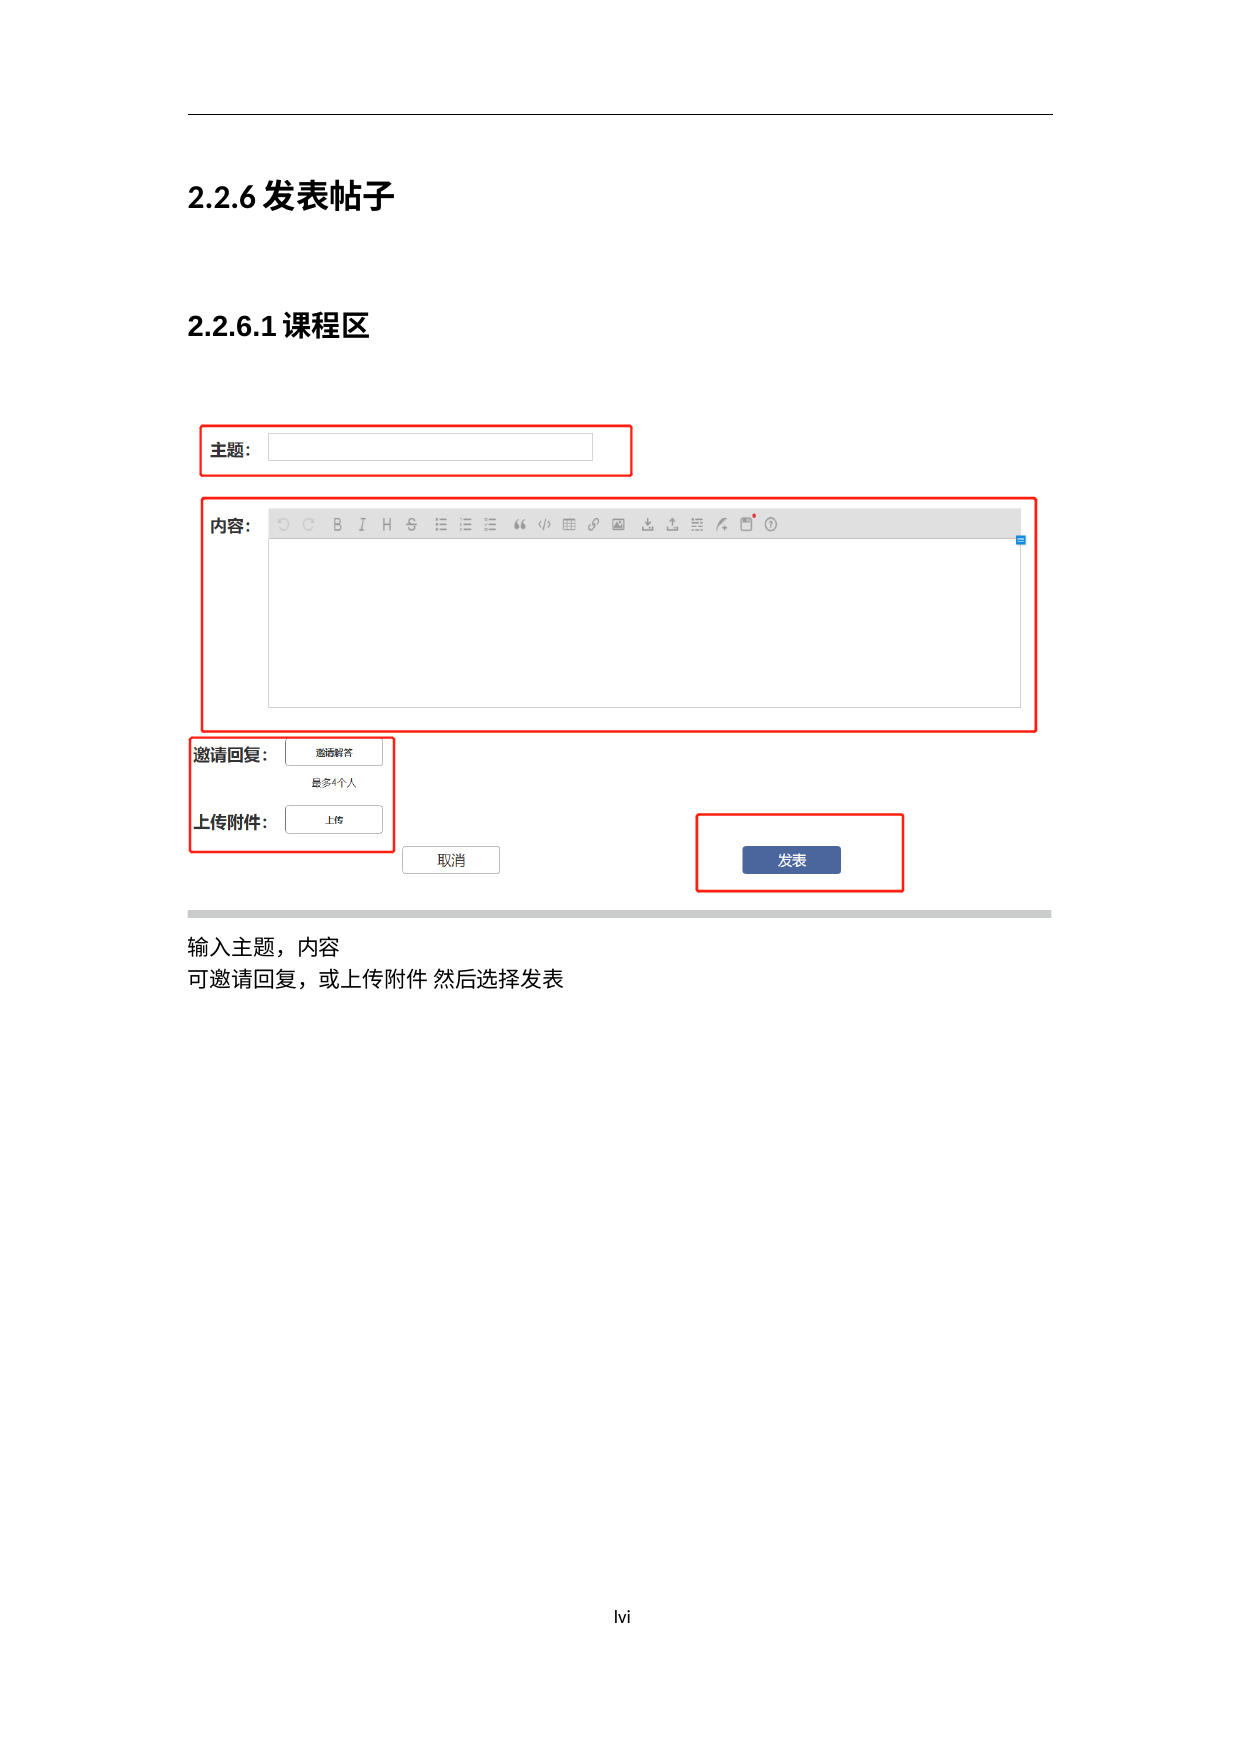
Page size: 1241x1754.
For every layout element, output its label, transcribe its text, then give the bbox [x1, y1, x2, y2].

picture [187, 409, 1052, 918]
subtitle 2.2.6.1课程区 [187, 291, 1053, 356]
subtitle 2.2.6发表帖子 [187, 162, 1053, 227]
text 可邀请回复，或上传附件 然后选择发表 [187, 962, 1053, 994]
text 输入主题，内容 [187, 929, 1053, 962]
